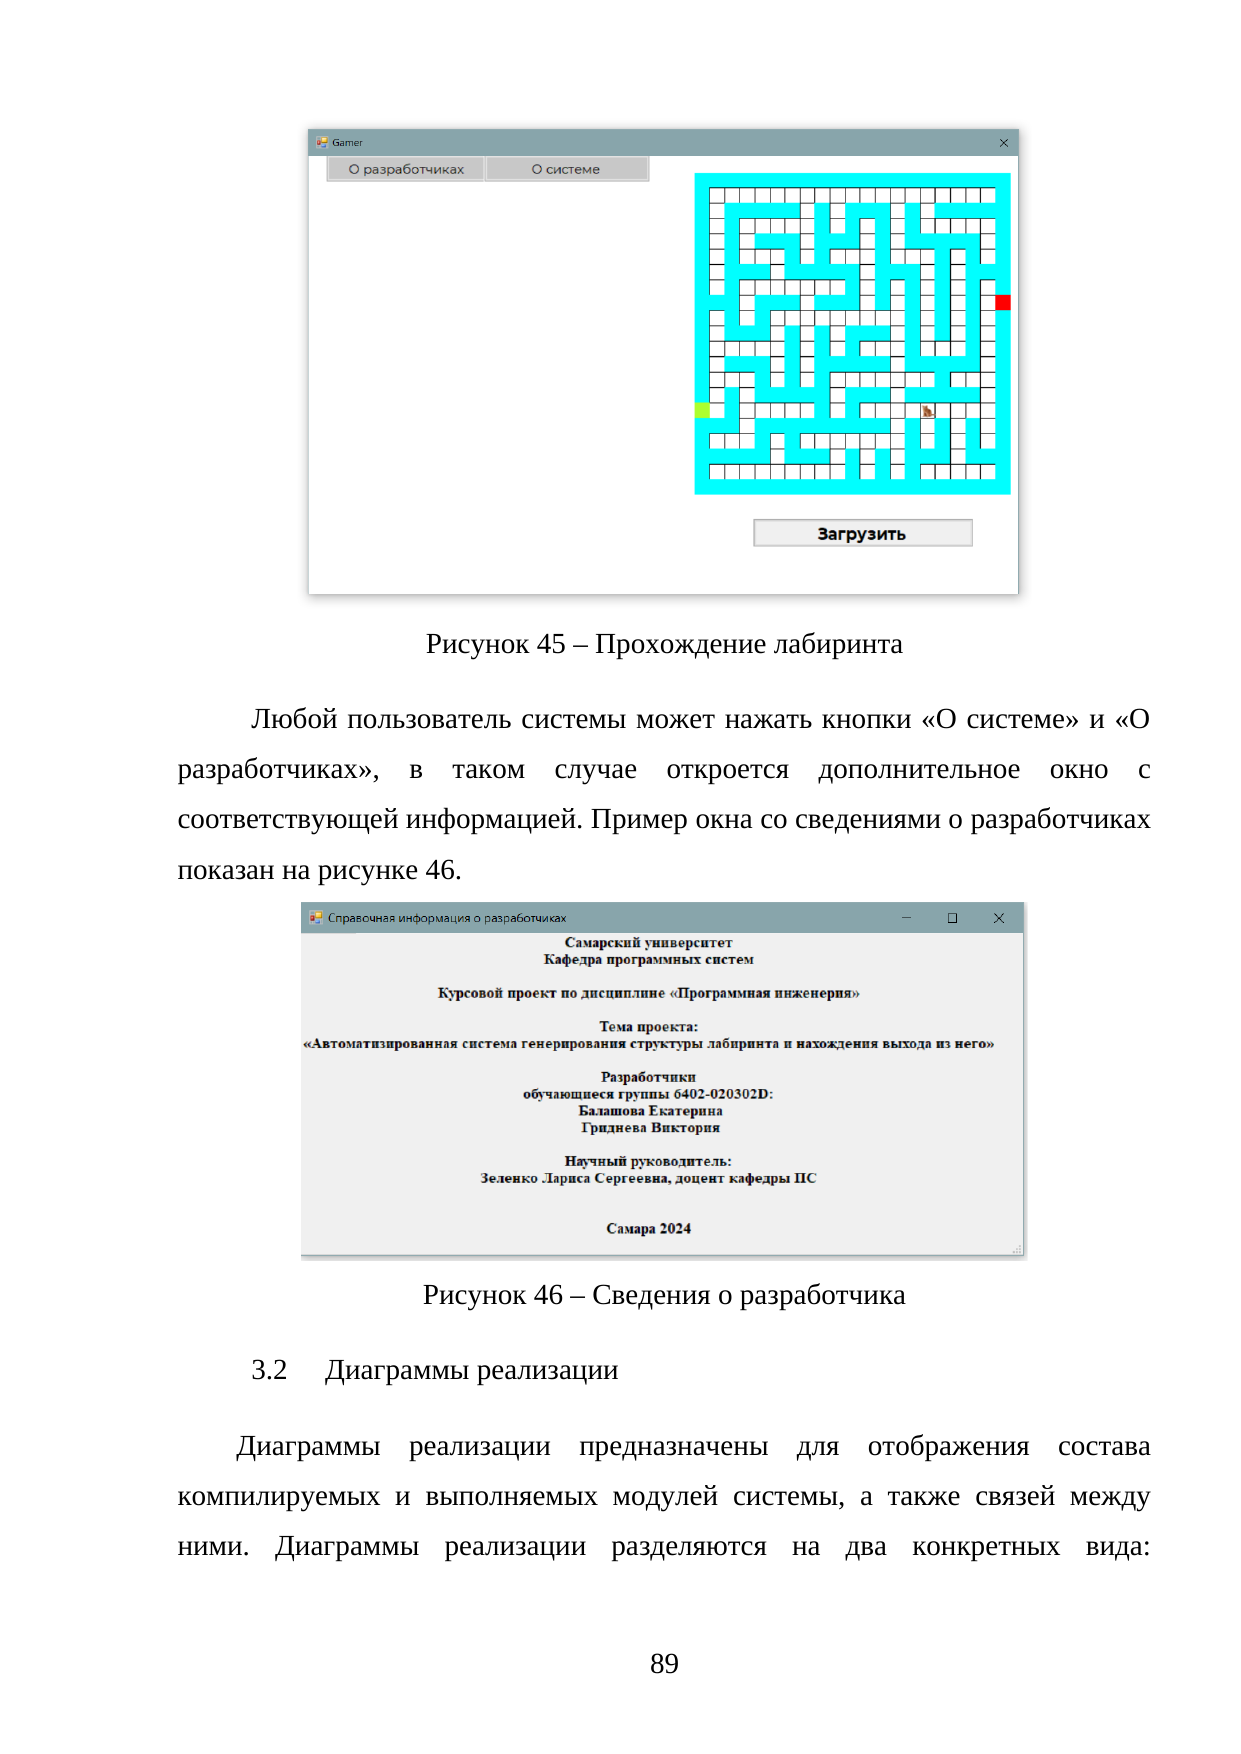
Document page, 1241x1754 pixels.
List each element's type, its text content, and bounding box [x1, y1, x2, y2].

picture [296, 118, 1033, 609]
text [177, 1428, 1152, 1562]
text Диаграммы реализации [251, 1352, 1152, 1386]
text Любой пользователь системы может нажать кнопки «О системе» и «О разработчиках», в таком случае откроется дополнительное окно с соответствующей информацией. Пример окна со сведениями о разработчиках показан на рисунке 46. [177, 701, 1152, 886]
picture [301, 902, 1028, 1261]
